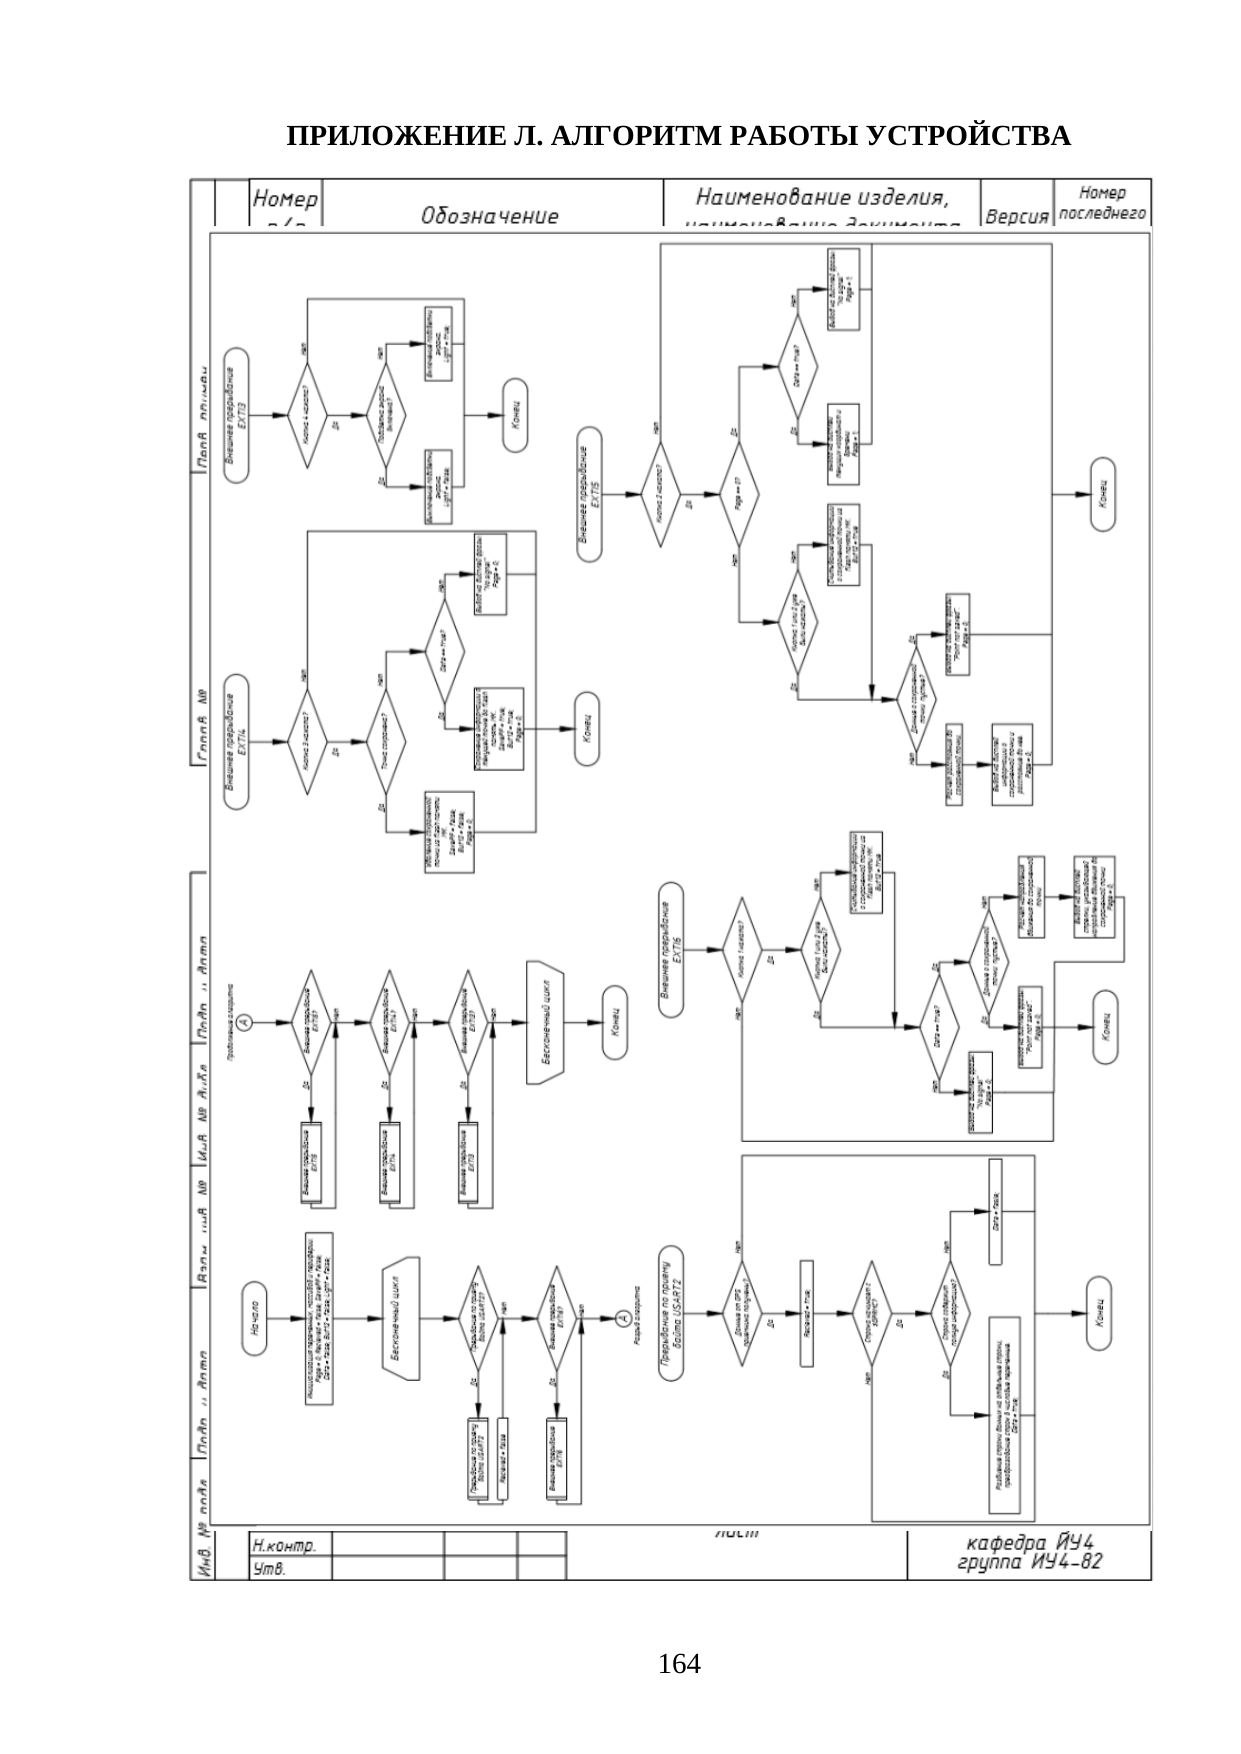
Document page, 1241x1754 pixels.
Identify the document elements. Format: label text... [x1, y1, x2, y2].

picture [177, 169, 1155, 1580]
text ПРИЛОЖЕНИЕ Л. АЛГОРИТМ РАБОТЫ УСТРОЙСТВА [177, 118, 1181, 152]
